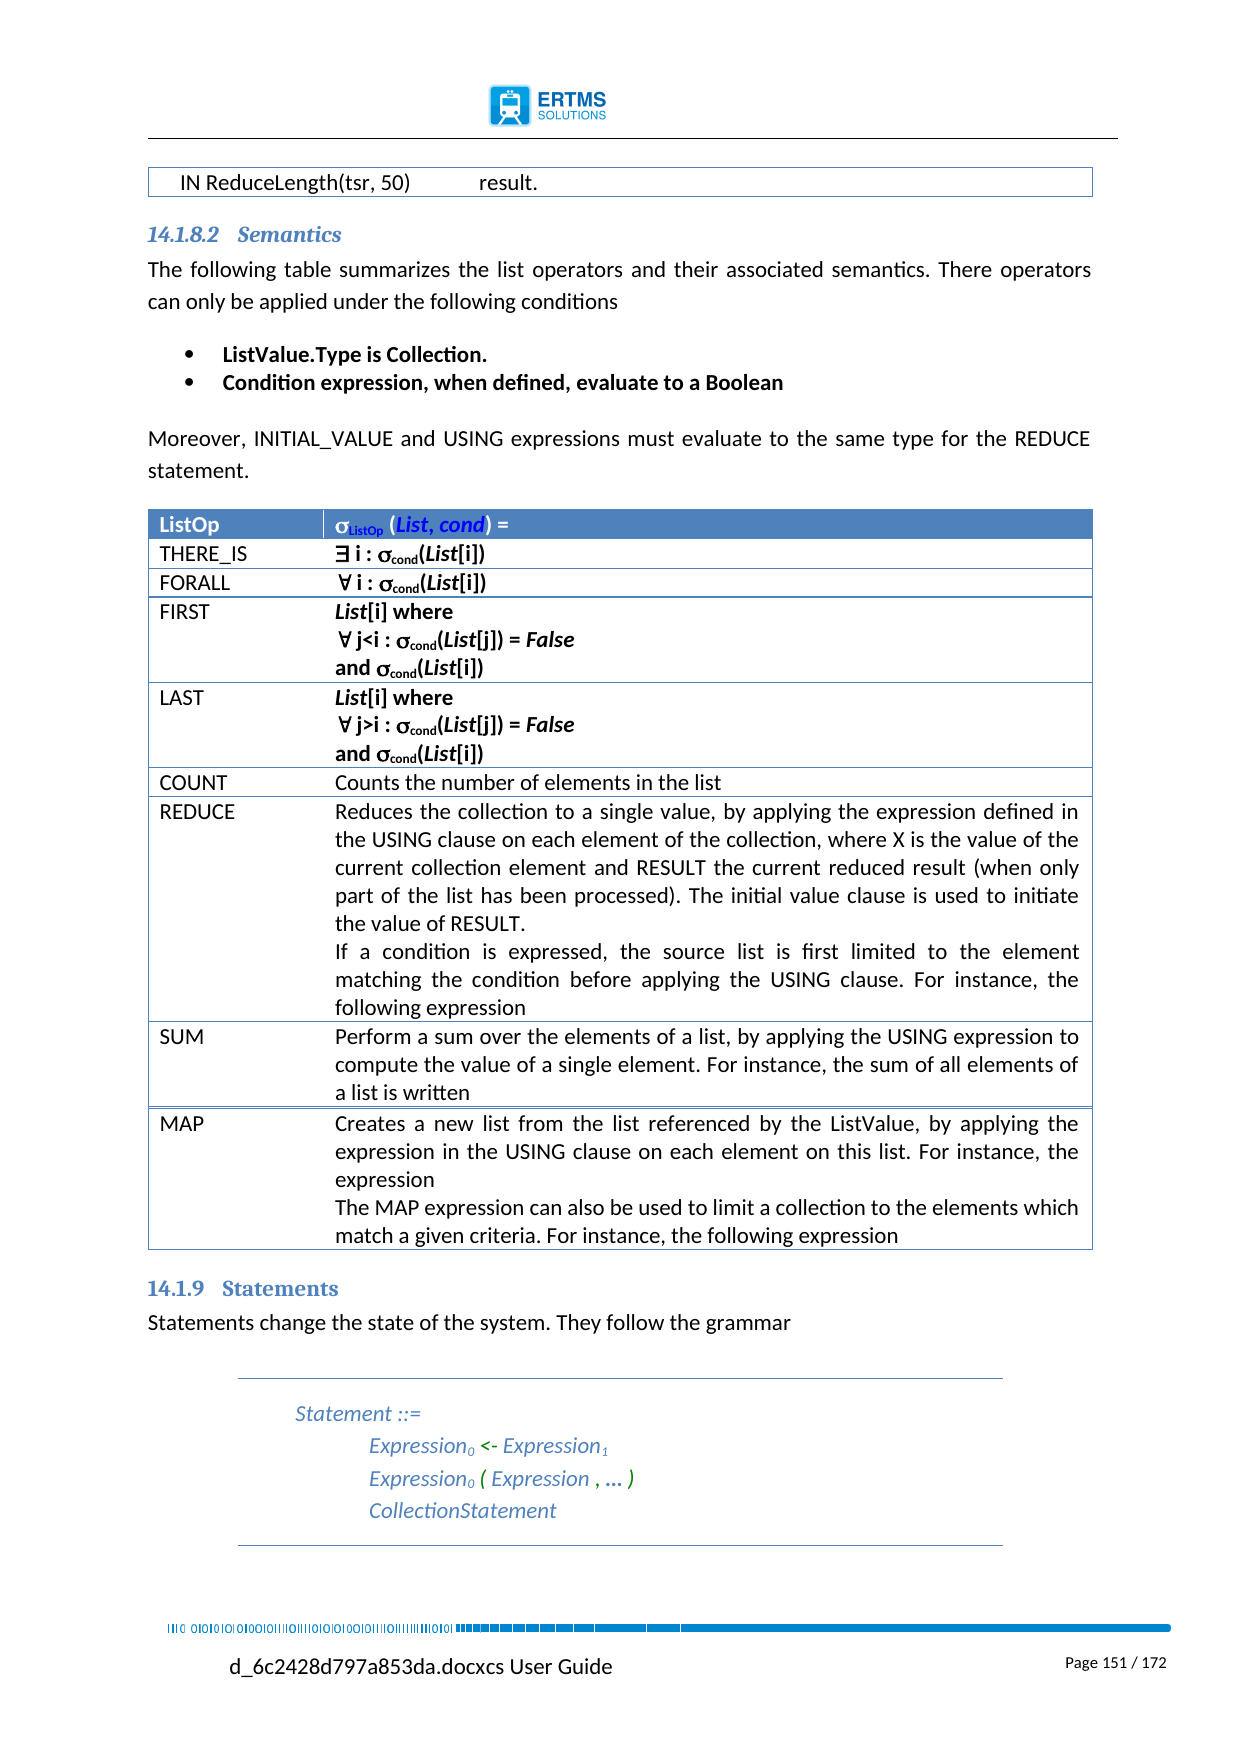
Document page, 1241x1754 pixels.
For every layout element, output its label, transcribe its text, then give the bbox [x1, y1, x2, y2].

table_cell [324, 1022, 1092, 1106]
text Statements change the state of the system. They follow the grammar [148, 1308, 1093, 1336]
text The following table summarizes the list operators and their associated semantics. There operators can only be applied under the following conditions [148, 255, 1093, 315]
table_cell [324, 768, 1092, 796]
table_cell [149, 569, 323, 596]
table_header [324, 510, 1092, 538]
list ListValue.Type is Collection. [185, 340, 1093, 368]
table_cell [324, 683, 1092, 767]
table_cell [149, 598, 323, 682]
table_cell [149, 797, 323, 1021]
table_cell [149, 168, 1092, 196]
subtitle Semantics [148, 222, 1093, 248]
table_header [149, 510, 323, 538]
picture [477, 73, 617, 138]
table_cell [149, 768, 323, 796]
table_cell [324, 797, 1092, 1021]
text Statement ::= Expression0 <- Expression1 Expression0 ( Expression , … ) CollectionStatement [238, 1379, 1003, 1545]
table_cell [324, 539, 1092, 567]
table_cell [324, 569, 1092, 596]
text Moreover, INITIAL_VALUE and USING expressions must evaluate to the same type for the REDUCE statement. [148, 424, 1093, 484]
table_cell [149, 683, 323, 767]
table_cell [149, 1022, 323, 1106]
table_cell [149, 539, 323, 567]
subtitle Statements [148, 1275, 1093, 1302]
list Condition expression, when defined, evaluate to a Boolean [185, 368, 1093, 396]
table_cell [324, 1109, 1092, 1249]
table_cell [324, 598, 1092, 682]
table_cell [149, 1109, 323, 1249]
picture [167, 1624, 1171, 1633]
